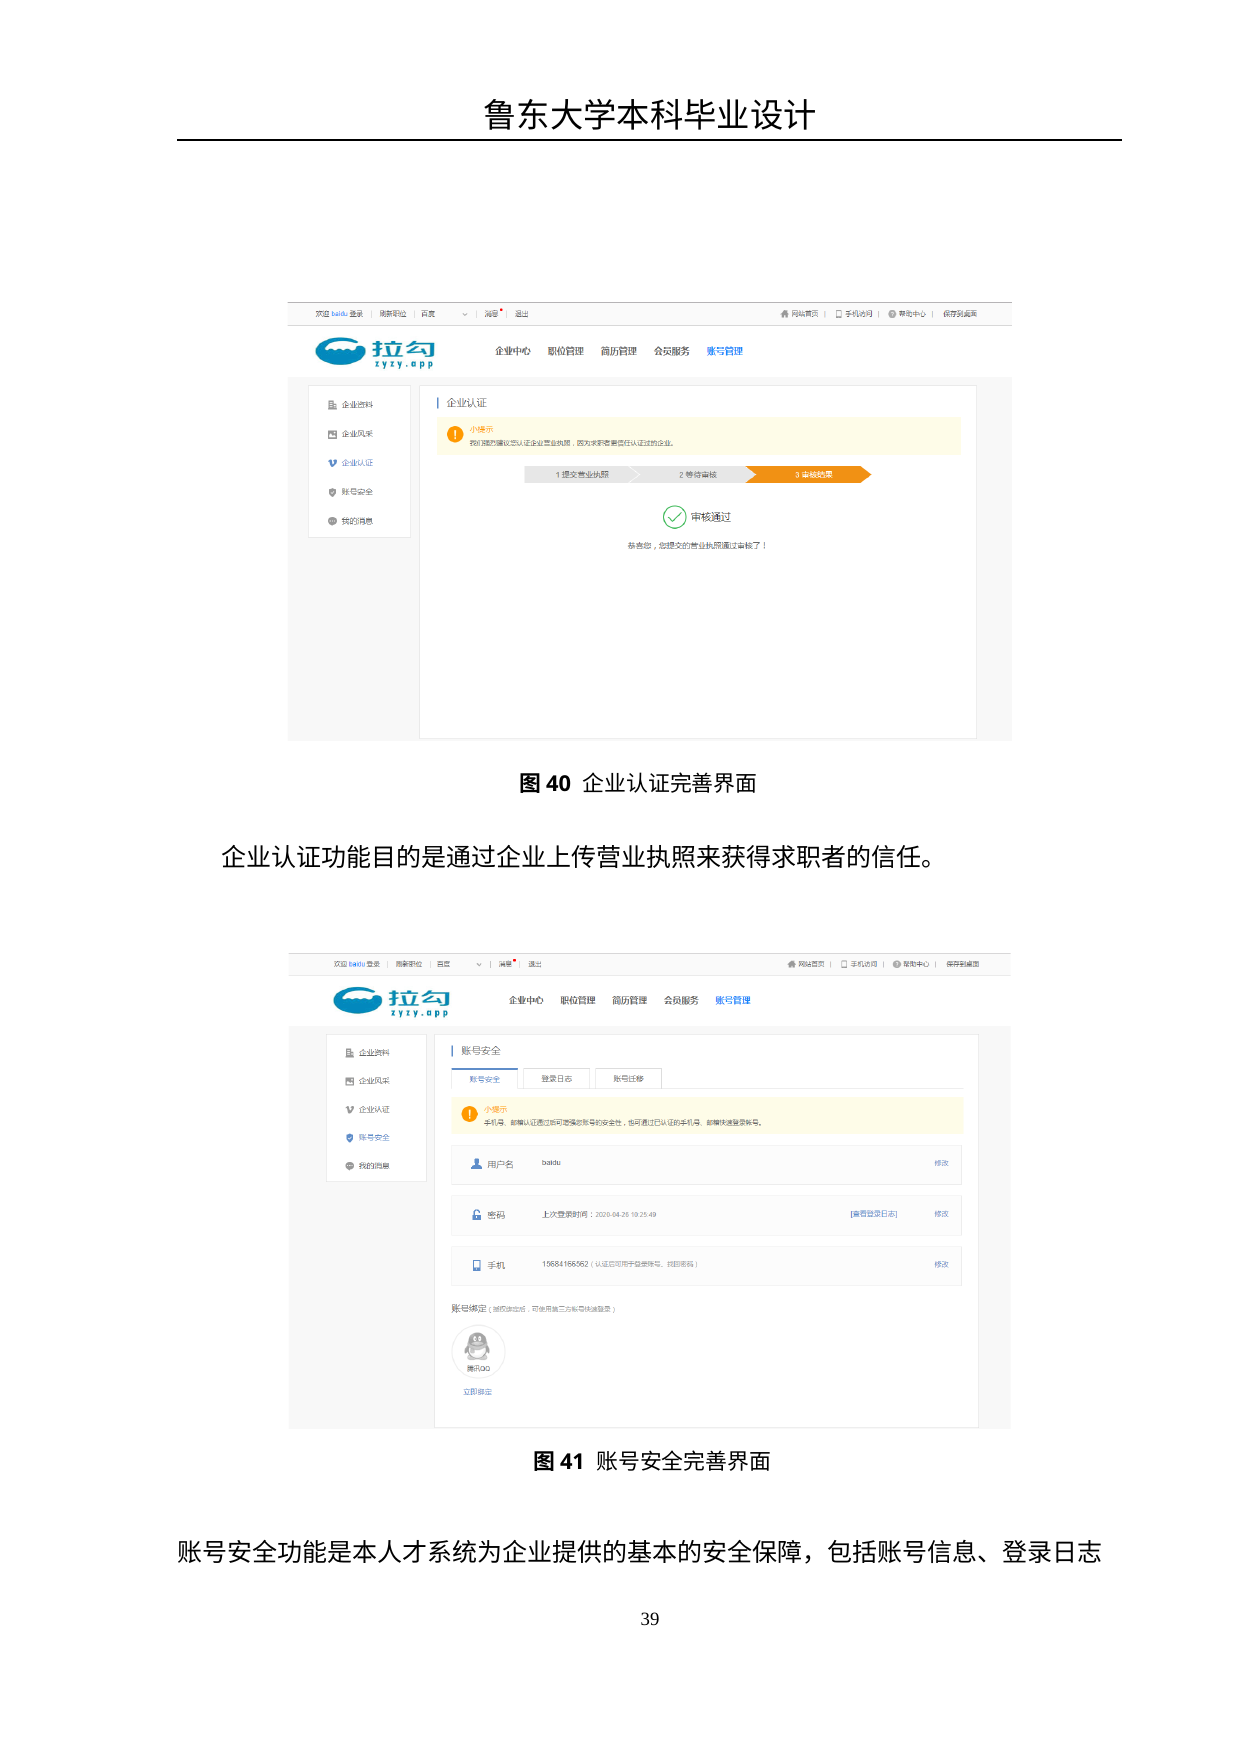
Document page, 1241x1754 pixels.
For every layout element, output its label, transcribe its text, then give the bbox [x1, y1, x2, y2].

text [177, 1518, 1122, 1583]
text 企业认证功能目的是通过企业上传营业执照来获得求职者的信任。 [177, 823, 1122, 888]
picture [288, 952, 1011, 1429]
picture [287, 302, 1012, 741]
